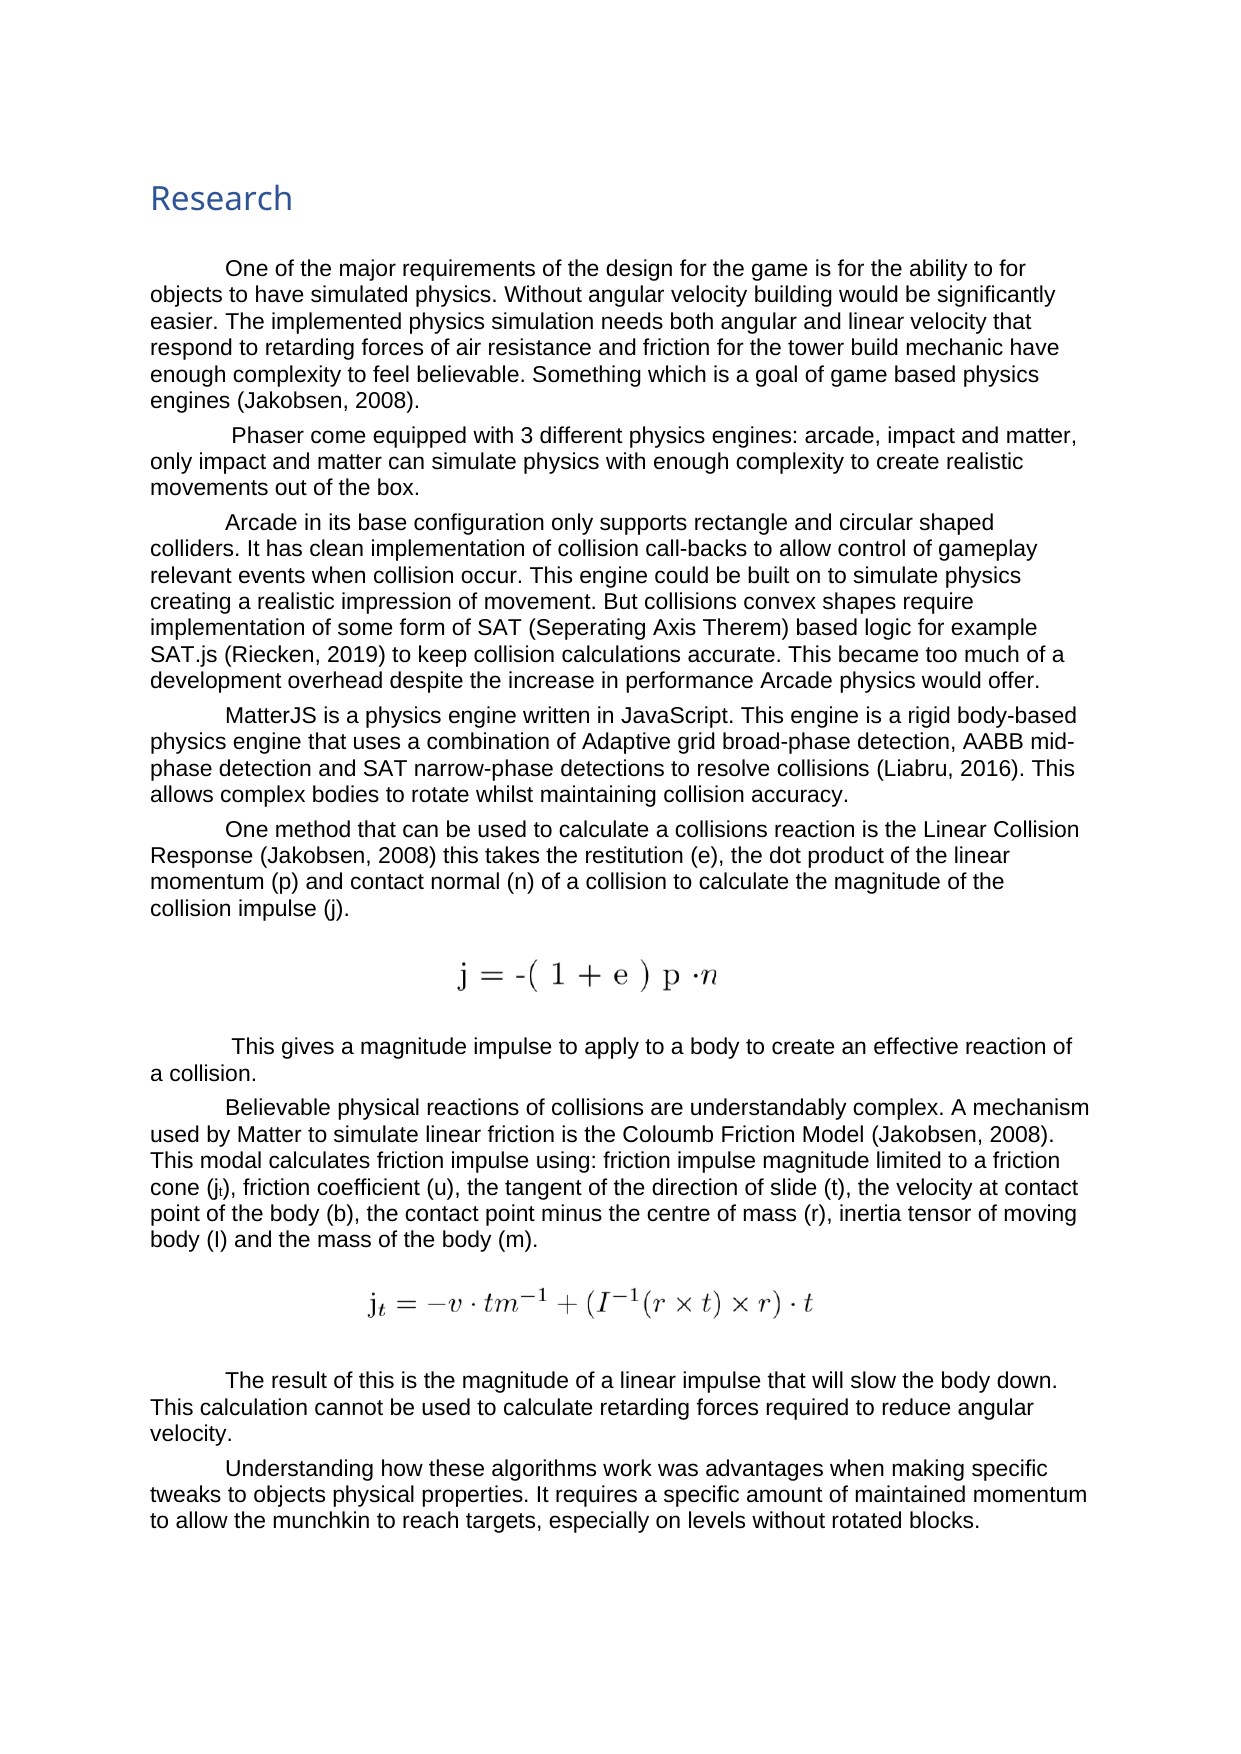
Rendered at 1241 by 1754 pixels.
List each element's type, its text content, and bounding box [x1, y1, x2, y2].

text Understanding how these algorithms work was advantages when making specific tweaks to objects physical properties. It requires a specific amount of maintained momentum to allow the munchkin to reach targets, especially on levels without rotated blocks. [150, 1455, 1090, 1534]
picture [437, 943, 717, 1000]
text Arcade in its base configuration only supports rectangle and circular shaped colliders. It has clean implementation of collision call-backs to allow control of gameplay relevant events when collision occur. This engine could be built on to simulate physics creating a realistic impression of movement. But collisions convex shapes require implementation of some form of SAT (Seperating Axis Therem) based logic for example SAT.js (Riecken, 2019) to keep collision calculations accurate. This became too much of a development overhead despite the increase in performance Arcade physics would offer. [150, 509, 1090, 693]
text One of the major requirements of the design for the game is for the ability to for objects to have simulated physics. Without angular velocity building would be significantly easier. The implemented physics simulation needs both angular and linear velocity that respond to retarding forces of air resistance and friction for the tower build mechanic have enough complexity to feel believable. Something which is a goal of game based physics engines (Jakobsen, 2008). [150, 255, 1090, 413]
text Phaser come equipped with 3 different physics engines: arcade, impact and matter, only impact and matter can simulate physics with enough complexity to create realistic movements out of the box. [150, 422, 1090, 501]
picture [361, 1276, 821, 1331]
text Believable physical reactions of collisions are understandably complex. A mechanism used by Matter to simulate linear friction is the Coloumb Friction Model (Jakobsen, 2008). This modal calculates friction impulse using: friction impulse magnitude limited to a friction cone (jt), friction coefficient (u), the tangent of the direction of slide (t), the velocity at contact point of the body (b), the contact point minus the centre of mass (r), inertia tensor of moving body (I) and the mass of the body (m). [150, 1094, 1090, 1252]
text This gives a magnitude impulse to apply to a body to create an effective reaction of a collision. [150, 1033, 1090, 1086]
text MatterJS is a physics engine written in JavaScript. This engine is a rigid body-based physics engine that uses a combination of Adaptive grid broad-phase detection, AABB mid-phase detection and SAT narrow-phase detections to resolve collisions (Liabru, 2016). This allows complex bodies to rotate whilst maintaining collision accuracy. [150, 702, 1090, 807]
subtitle Research [150, 175, 1090, 220]
text The result of this is the magnitude of a linear impulse that will slow the body down. This calculation cannot be used to calculate retarding forces required to reduce angular velocity. [150, 1367, 1090, 1446]
text One method that can be used to calculate a collisions reaction is the Linear Collision Response (Jakobsen, 2008) this takes the restitution (e), the dot product of the linear momentum (p) and contact normal (n) of a collision to calculate the magnitude of the collision impulse (j). [150, 816, 1090, 921]
